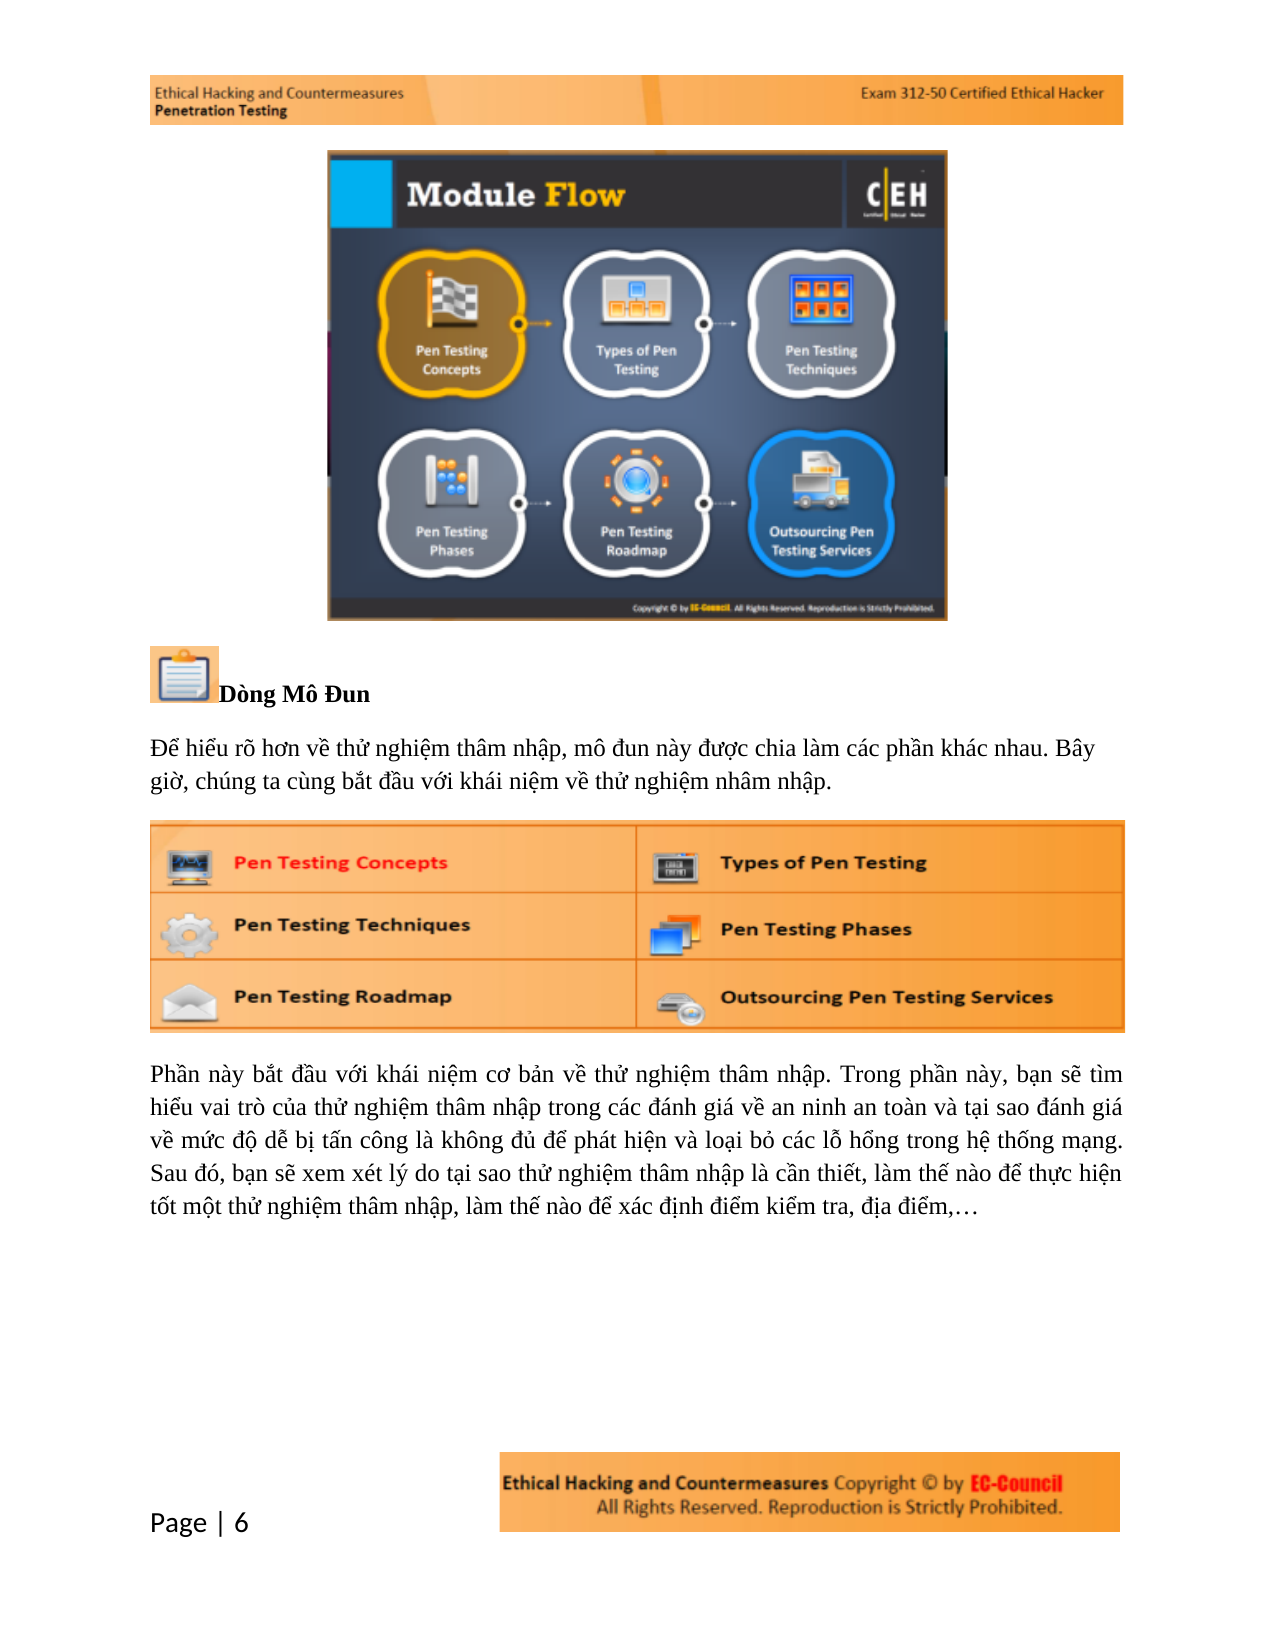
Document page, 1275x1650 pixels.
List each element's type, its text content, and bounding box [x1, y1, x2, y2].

picture [150, 75, 1124, 125]
text Dòng Mô Đun [150, 646, 1125, 708]
picture [150, 646, 219, 703]
picture [150, 820, 1125, 1033]
text Để hiểu rõ hơn về thử nghiệm thâm nhập, mô đun này được chia làm các phần khác nhau. Bây giờ, chúng ta cùng bắt đầu với khái niệm về thử nghiệm nhâm nhập. [150, 733, 1125, 795]
picture [499, 1452, 1120, 1532]
text Phần này bắt đầu với khái niệm cơ bản về thử nghiệm thâm nhập. Trong phần này, bạn sẽ tìm hiểu vai trò của thử nghiệm thâm nhập trong các đánh giá về an ninh an toàn và tại sao đánh giá về mức độ dễ bị tấn công là không đủ để phát hiện và loại bỏ các lỗ hổng trong hệ thống mạng. Sau đó, bạn sẽ xem xét lý do tại sao thử nghiệm thâm nhập là cần thiết, làm thế nào để thực hiện tốt một thử nghiệm thâm nhập, làm thế nào để xác định điểm kiểm tra, địa điểm,… [150, 1059, 1125, 1219]
picture [327, 150, 948, 621]
